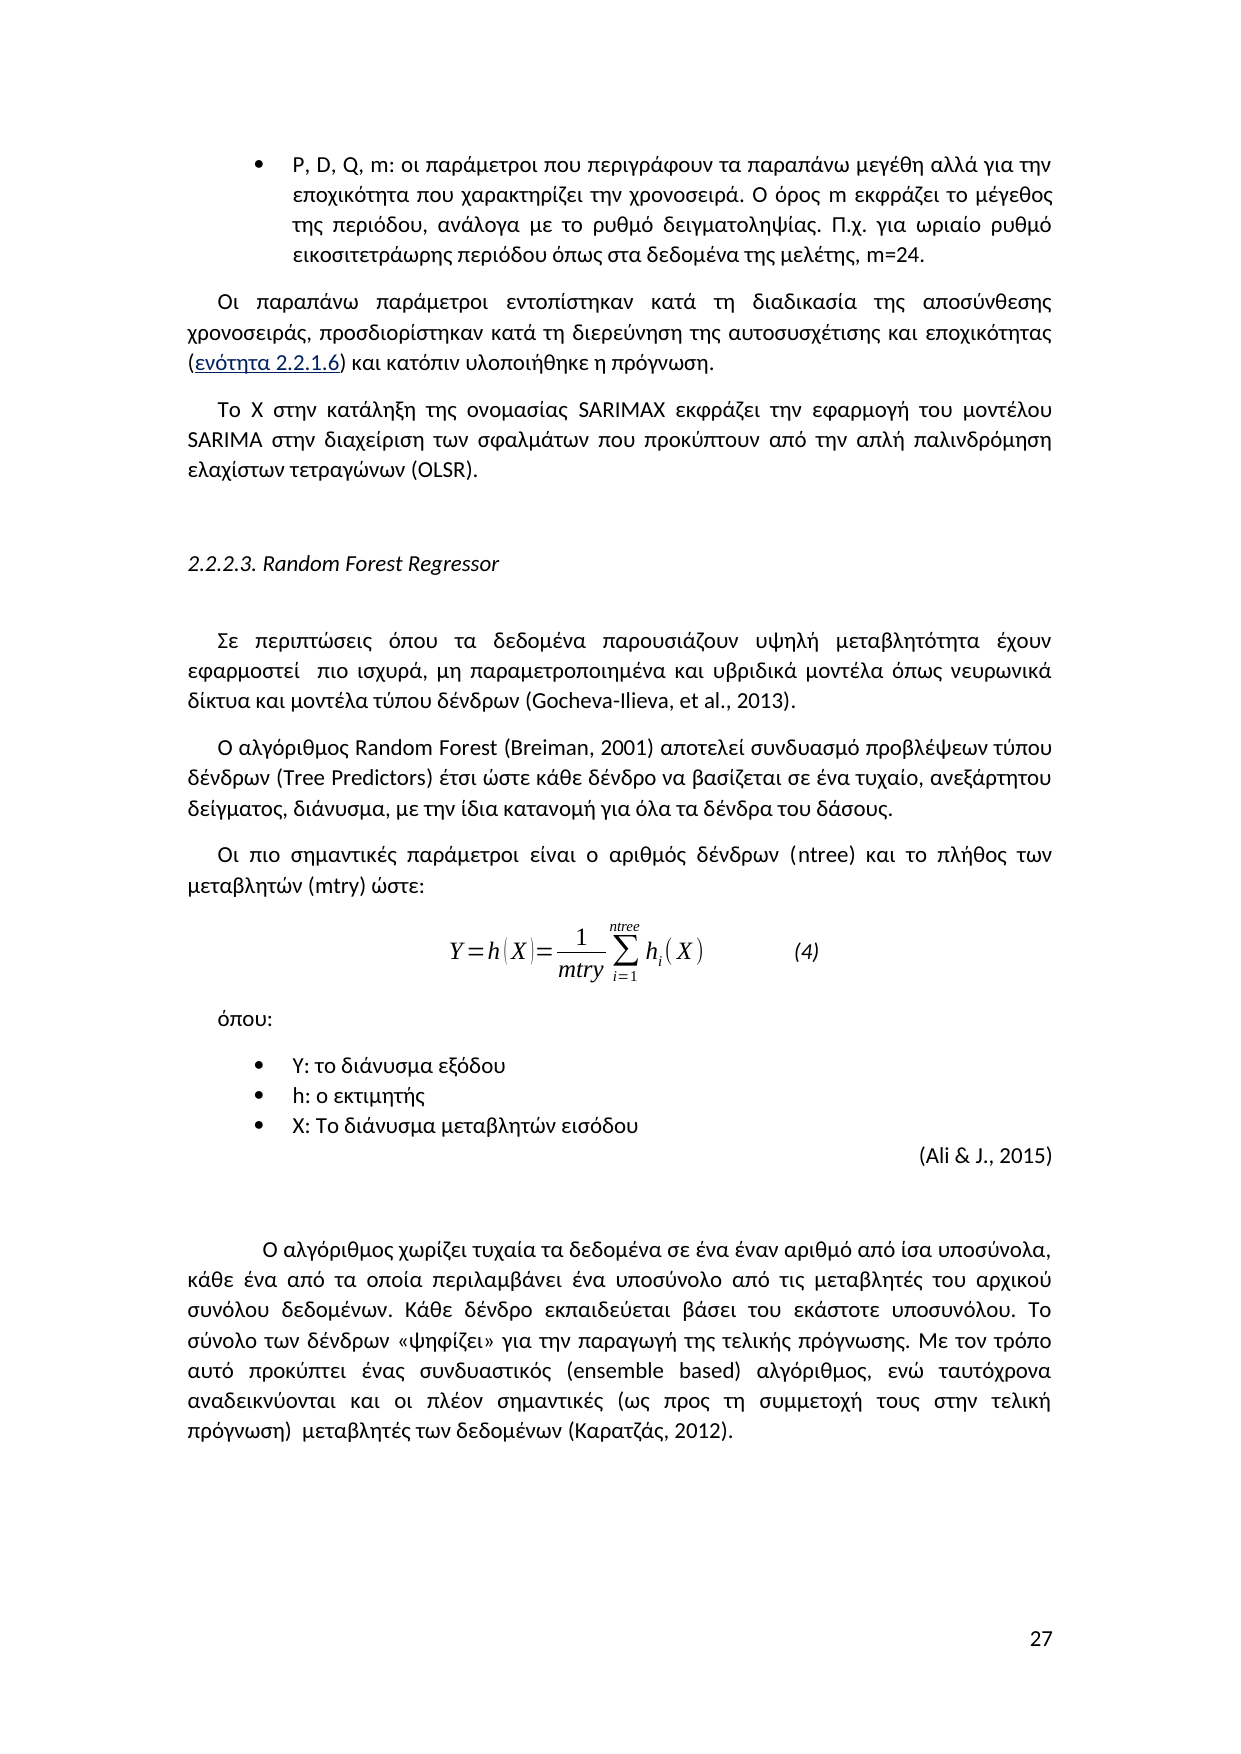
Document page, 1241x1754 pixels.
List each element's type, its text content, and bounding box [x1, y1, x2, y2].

text Σε περιπτώσεις όπου τα δεδομένα παρουσιάζουν υψηλή μεταβλητότητα έχουν εφαρμοστεί πιο ισχυρά, μη παραμετροποιημένα και υβριδικά μοντέλα όπως νευρωνικά δίκτυα και μοντέλα τύπου δένδρων . [187, 626, 1053, 714]
list h: ο εκτιμητής [255, 1081, 1053, 1109]
text Ο αλγόριθμος χωρίζει τυχαία τα δεδομένα σε ένα έναν αριθμό από ίσα υποσύνολα, κάθε ένα από τα οποία περιλαμβάνει ένα υποσύνολο από τις μεταβλητές του αρχικού συνόλου δεδομένων. Κάθε δένδρο εκπαιδεύεται βάσει του εκάστοτε υποσυνόλου. Το σύνολο των δένδρων «ψηφίζει» για την παραγωγή της τελικής πρόγνωσης. Με τον τρόπο αυτό προκύπτει ένας συνδυαστικός (ensemble based) αλγόριθμος, ενώ ταυτόχρονα αναδεικνύονται και οι πλέον σημαντικές (ως προς τη συμμετοχή τους στην τελική πρόγνωση) μεταβλητές των δεδομένων . [187, 1235, 1053, 1444]
text όπου: [187, 1004, 1053, 1032]
list Y: το διάνυσμα εξόδου [255, 1051, 1053, 1079]
text Ο αλγόριθμος Random Forest αποτελεί συνδυασμό προβλέψεων τύπου δένδρων (Tree Predictors) έτσι ώστε κάθε δένδρο να βασίζεται σε ένα τυχαίο, ανεξάρτητου δείγματος, διάνυσμα, με την ίδια κατανομή για όλα τα δένδρα του δάσους. [187, 733, 1053, 822]
text Οι παραπάνω παράμετροι εντοπίστηκαν κατά τη διαδικασία της αποσύνθεσης χρονοσειράς, προσδιορίστηκαν κατά τη διερεύνηση της αυτοσυσχέτισης και εποχικότητας (ενότητα 2.2.1.6) και κατόπιν υλοποιήθηκε η πρόγνωση. [187, 287, 1053, 376]
list X: Το διάνυσμα μεταβλητών εισόδου [255, 1111, 1053, 1139]
subtitle Random Forest Regressor [187, 549, 1053, 577]
list P, D, Q, m: οι παράμετροι που περιγράφουν τα παραπάνω μεγέθη αλλά για την εποχικότητα που χαρακτηρίζει την χρονοσειρά. Ο όρος m εκφράζει το μέγεθος της περιόδου, ανάλογα με το ρυθμό δειγματοληψίας. Π.χ. για ωριαίο ρυθμό εικοσιτετράωρης περιόδου όπως στα δεδομένα της μελέτης, m=24. [255, 150, 1053, 269]
text (4) [187, 918, 1053, 985]
text Οι πιο σημαντικές παράμετροι είναι ο αριθμός δένδρων (ntree) και το πλήθος των μεταβλητών (mtry) ώστε: [187, 841, 1053, 899]
text Το X στην κατάληξη της ονομασίας SARIMAX εκφράζει την εφαρμογή του μοντέλου SARIMA στην διαχείριση των σφαλμάτων που προκύπτουν από την απλή παλινδρόμηση ελαχίστων τετραγώνων (OLSR). [187, 395, 1053, 483]
